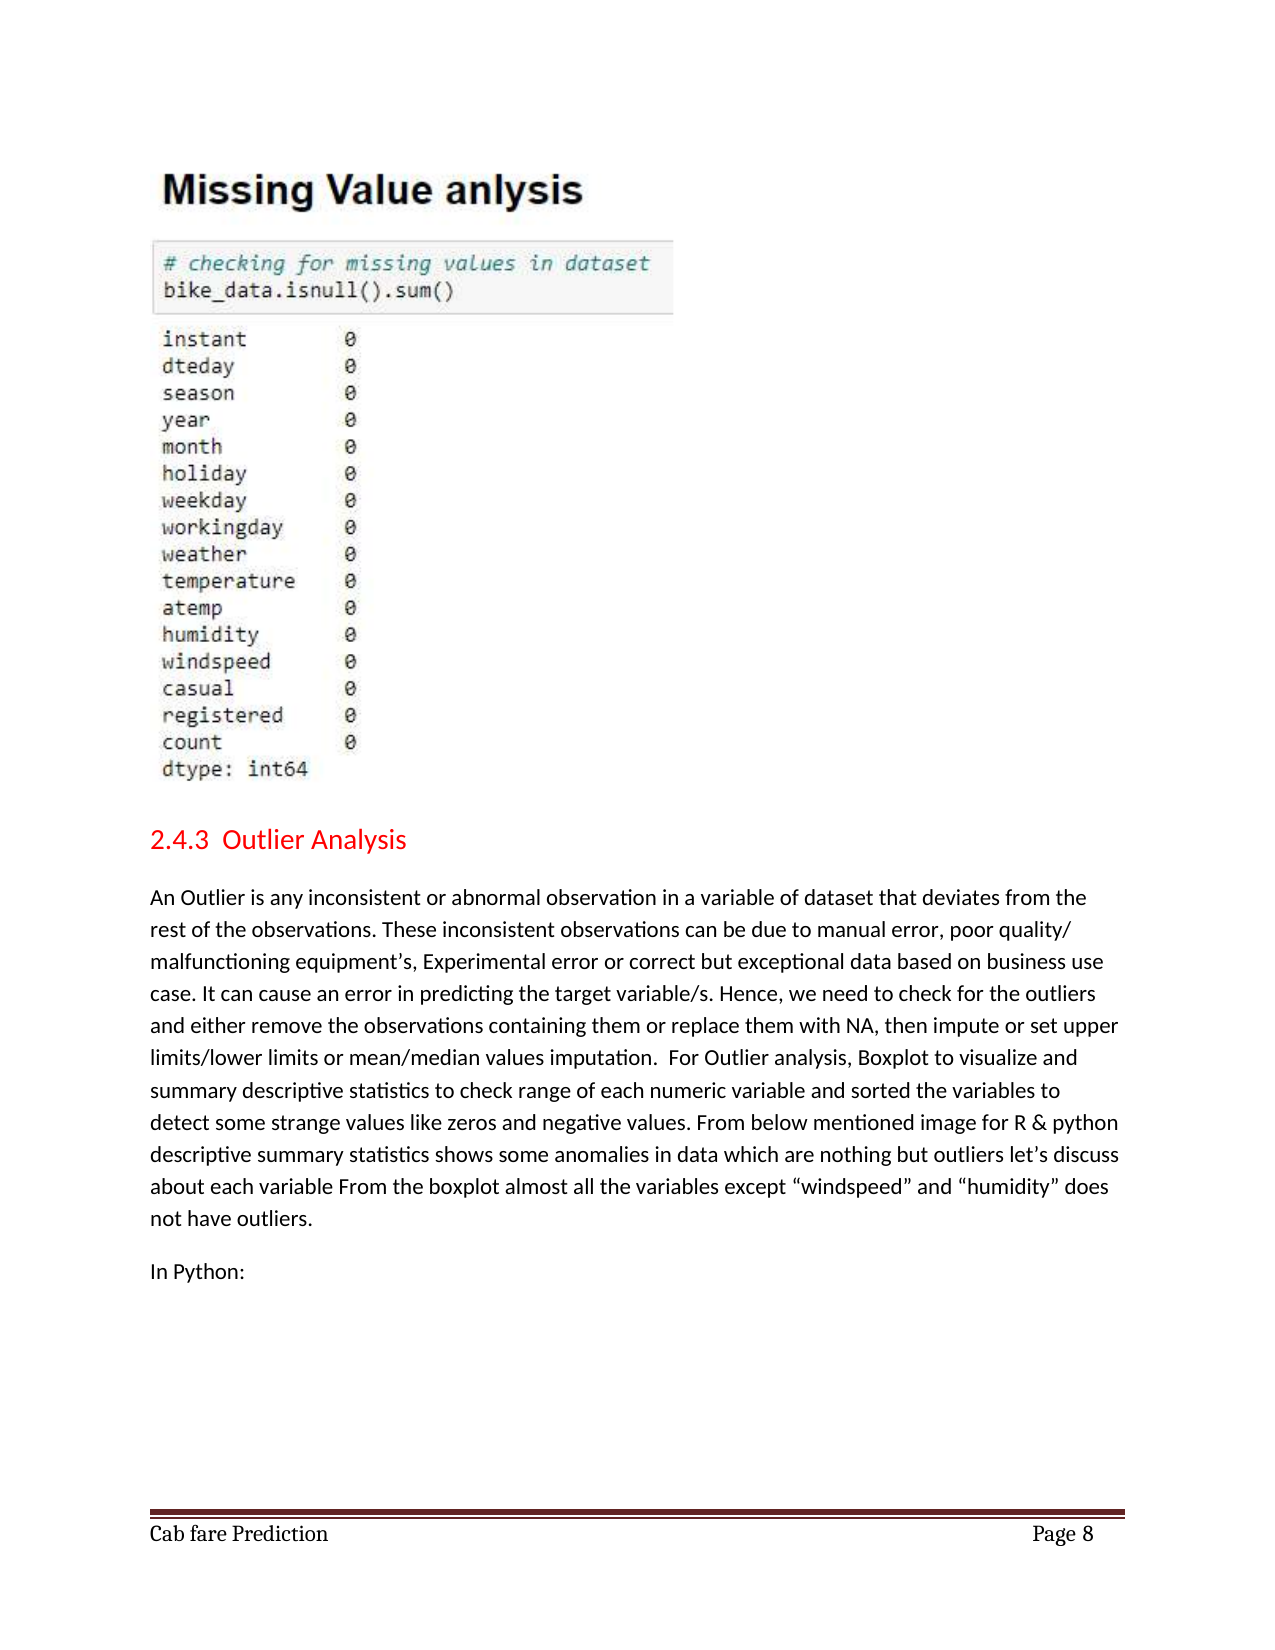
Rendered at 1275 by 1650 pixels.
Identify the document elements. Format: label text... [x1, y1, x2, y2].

picture [150, 150, 674, 800]
text An Outlier is any inconsistent or abnormal observation in a variable of dataset that deviates from the rest of the observations. These inconsistent observations can be due to manual error, poor quality/ malfunctioning equipment’s, Experimental error or correct but exceptional data based on business use case. It can cause an error in predicting the target variable/s. Hence, we need to check for the outliers and either remove the observations containing them or replace them with NA, then impute or set upper limits/lower limits or mean/median values imputation. For Outlier analysis, Boxplot to visualize and summary descriptive statistics to check range of each numeric variable and sorted the variables to detect some strange values like zeros and negative values. From below mentioned image for R & python descriptive summary statistics shows some anomalies in data which are nothing but outliers let’s discuss about each variable From the boxplot almost all the variables except “windspeed” and “humidity” does not have outliers. [150, 883, 1125, 1232]
text In Python: [150, 1257, 1125, 1286]
text 2.4.3 Outlier Analysis [150, 821, 1125, 856]
